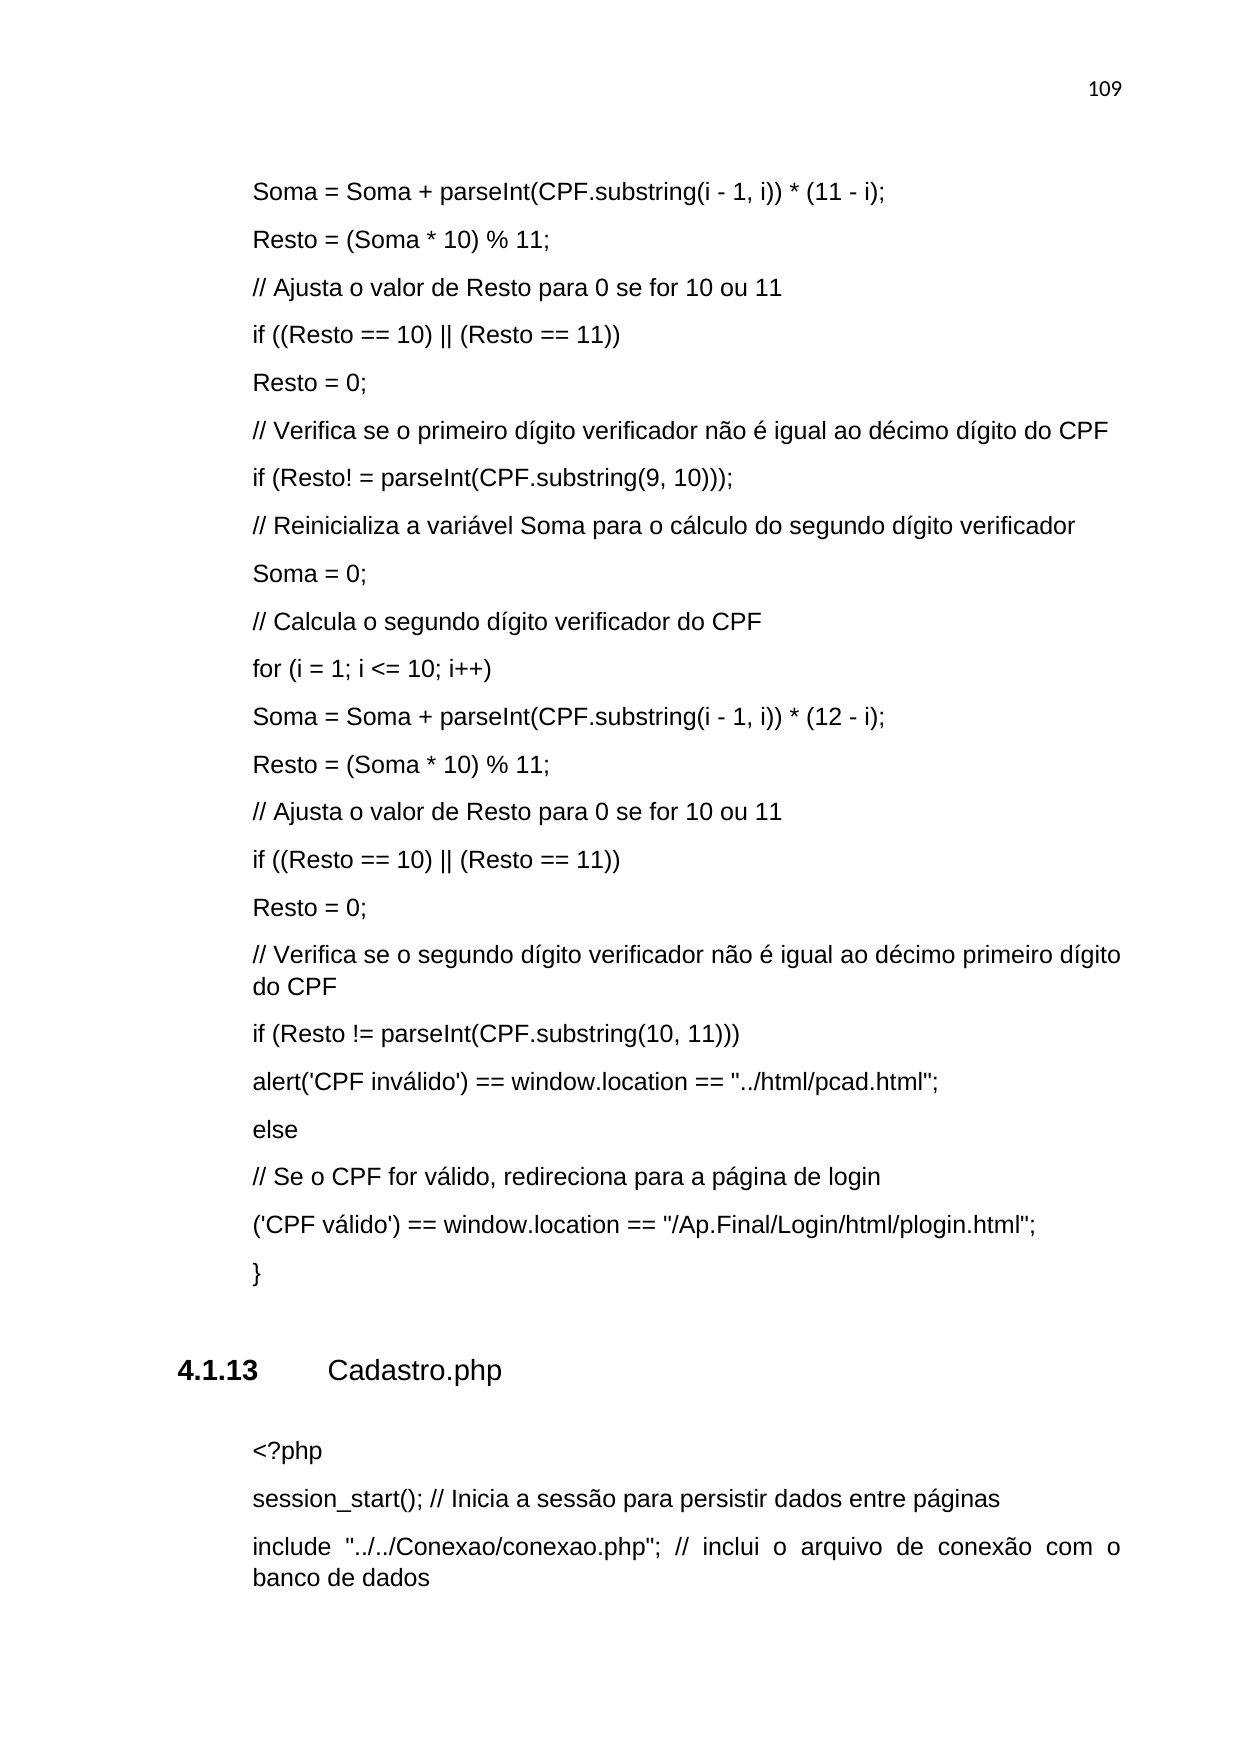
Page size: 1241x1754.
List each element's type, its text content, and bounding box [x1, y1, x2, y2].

text Resto = (Soma * 10) % 11; [252, 225, 1122, 254]
text // Ajusta o valor de Resto para 0 se for 10 ou 11 [252, 797, 1122, 826]
text // Ajusta o valor de Resto para 0 se for 10 ou 11 [252, 273, 1122, 301]
text Resto = 0; [252, 893, 1122, 922]
text Soma = Soma + parseInt(CPF.substring(i - 1, i)) * (11 - i); [252, 177, 1122, 206]
text for (i = 1; i <= 10; i++) [252, 654, 1122, 683]
text session_start(); // Inicia a sessão para persistir dados entre páginas [252, 1484, 1122, 1513]
text if (Resto! = parseInt(CPF.substring(9, 10))); [252, 463, 1122, 492]
text // Calcula o segundo dígito verificador do CPF [252, 607, 1122, 635]
text // Verifica se o segundo dígito verificador não é igual ao décimo primeiro dígito do CPF [252, 941, 1122, 1000]
text ('CPF válido') == window.location == "/Ap.Final/Login/html/plogin.html"; [252, 1210, 1122, 1239]
text include "../../Conexao/conexao.php"; // inclui o arquivo de conexão com o banco de dados [252, 1532, 1122, 1591]
subtitle Cadastro.php [177, 1353, 1122, 1387]
text <?php [252, 1436, 1122, 1465]
text Resto = 0; [252, 368, 1122, 397]
text if ((Resto == 10) || (Resto == 11)) [252, 320, 1122, 349]
text if ((Resto == 10) || (Resto == 11)) [252, 845, 1122, 874]
text Soma = 0; [252, 559, 1122, 588]
text } [252, 1258, 1122, 1287]
text if (Resto != parseInt(CPF.substring(10, 11))) [252, 1019, 1122, 1048]
text else [252, 1115, 1122, 1143]
text // Verifica se o primeiro dígito verificador não é igual ao décimo dígito do CPF [252, 416, 1122, 444]
text // Reinicializa a variável Soma para o cálculo do segundo dígito verificador [252, 511, 1122, 540]
text Soma = Soma + parseInt(CPF.substring(i - 1, i)) * (12 - i); [252, 702, 1122, 731]
text Resto = (Soma * 10) % 11; [252, 750, 1122, 778]
text alert('CPF inválido') == window.location == "../html/pcad.html"; [252, 1067, 1122, 1096]
text // Se o CPF for válido, redireciona para a página de login [252, 1162, 1122, 1191]
